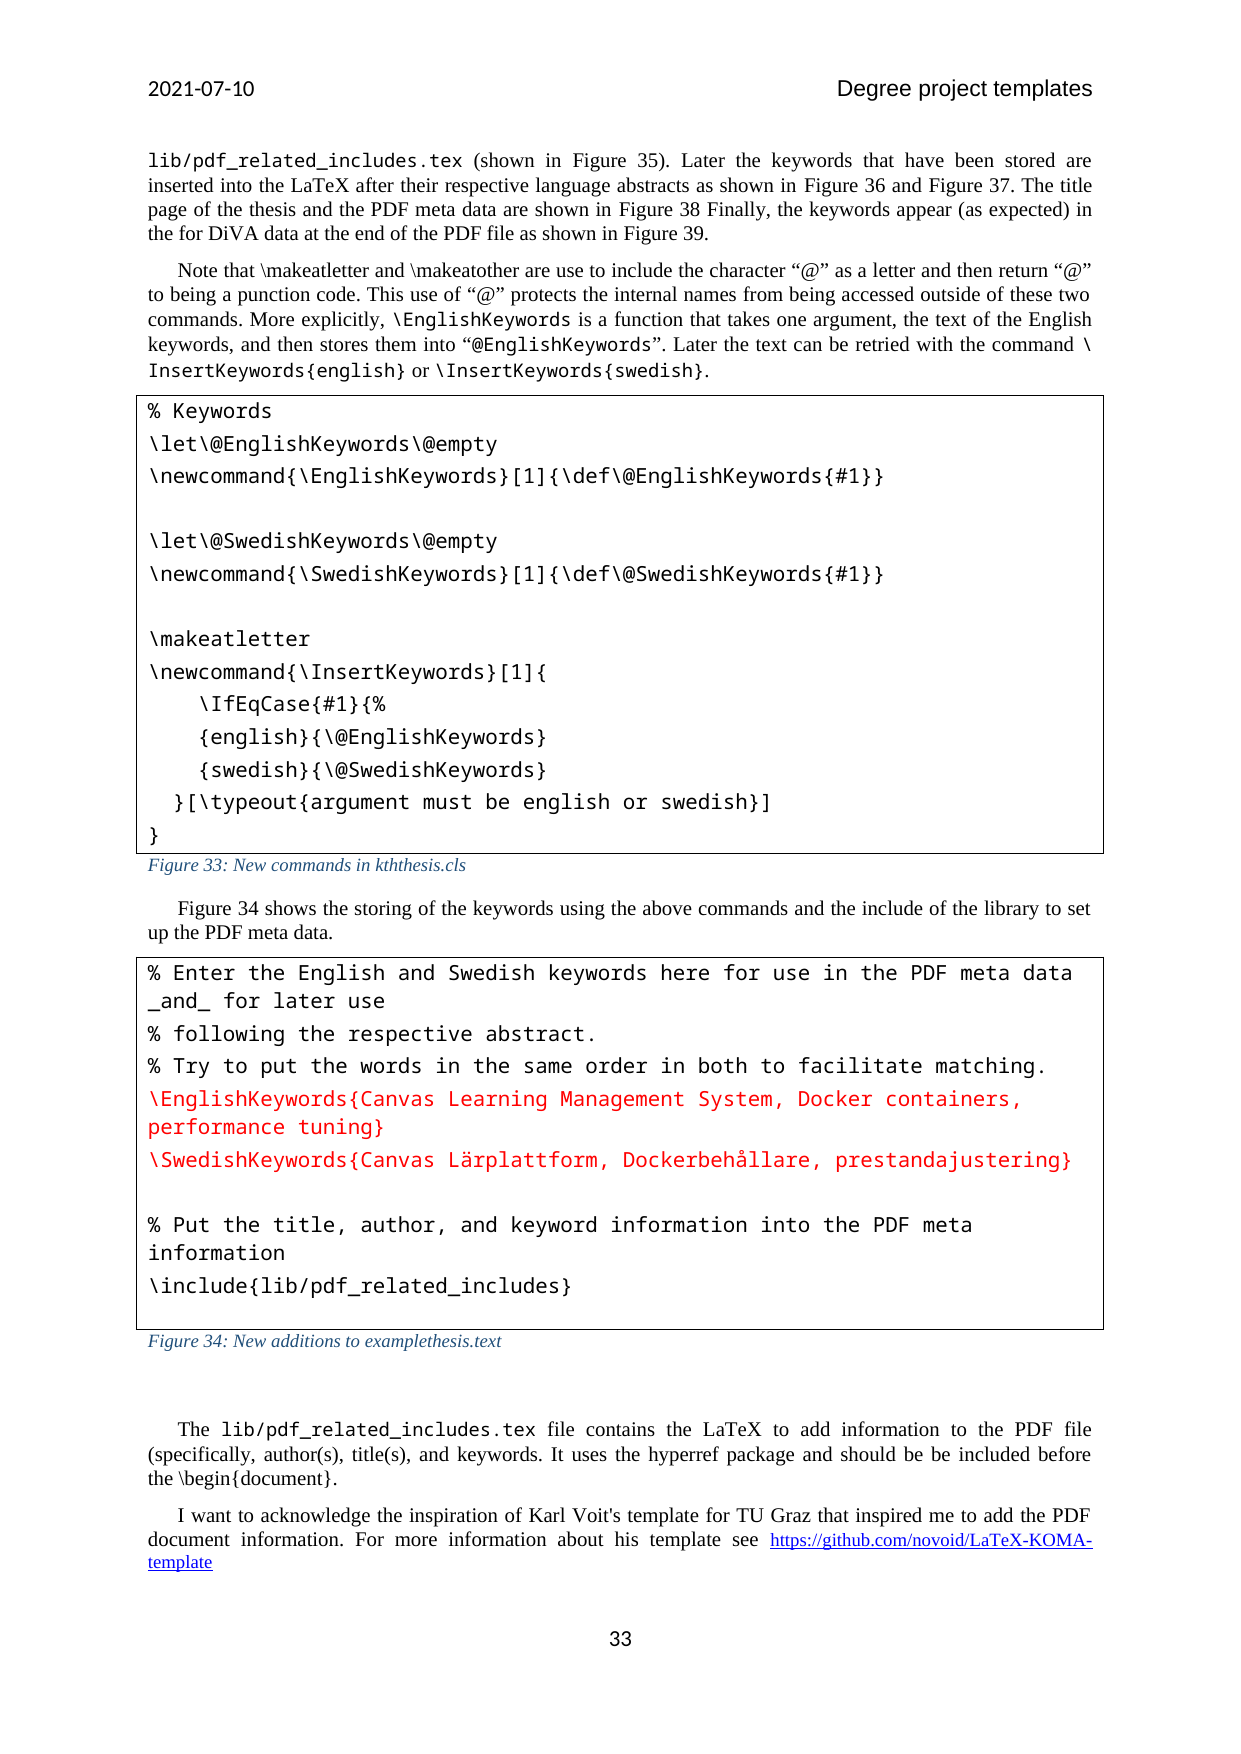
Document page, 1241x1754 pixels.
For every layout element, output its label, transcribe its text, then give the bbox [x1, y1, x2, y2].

table_header % Keywords \let\@EnglishKeywords\@empty \newcommand{\EnglishKeywords}[1]{\def\@EnglishKeywords{#1}} \let\@SwedishKeywords\@empty \newcommand{\SwedishKeywords}[1]{\def\@SwedishKeywords{#1}} \makeatletter \newcommand{\InsertKeywords}[1]{ \IfEqCase{#1}{% {english}{\@EnglishKeywords} {swedish}{\@SwedishKeywords} }[\typeout{argument must be english or swedish}] } [137, 396, 1103, 852]
text Figure 33: New commands in kththesis.cls [148, 854, 1093, 875]
text Note that \makeatletter and \makeatother are use to include the character “@” as a letter and then return “@” to being a punction code. This use of “@” protects the internal names from being accessed outside of these two commands. More explicitly, \EnglishKeywords is a function that takes one argument, the text of the English keywords, and then stores them into “@EnglishKeywords”. Later the text can be retried with the command \InsertKeywords{english} or \InsertKeywords{swedish}. [148, 258, 1093, 382]
text I want to acknowledge the inspiration of Karl Voit's template for TU Graz that inspired me to add the PDF document information. For more information about his template see https://github.com/novoid/LaTeX-KOMA-template [148, 1503, 1093, 1572]
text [148, 148, 1093, 245]
text Figure 34: New additions to examplethesis.text [148, 1330, 1093, 1352]
text The lib/pdf_related_includes.tex file contains the LaTeX to add information to the PDF file (specifically, author(s), title(s), and keywords. It uses the hyperref package and should be be included before the \begin{document}. [148, 1417, 1093, 1490]
table_header % Enter the English and Swedish keywords here for use in the PDF meta data _and_ for later use % following the respective abstract. % Try to put the words in the same order in both to facilitate matching. \EnglishKeywords{Canvas Learning Management System, Docker containers, performance tuning} \SwedishKeywords{Canvas Lärplattform, Dockerbehållare, prestandajustering} % Put the title, author, and keyword information into the PDF meta information \include{lib/pdf_related_includes} [137, 958, 1103, 1329]
text Figure 34 shows the storing of the keywords using the above commands and the include of the library to set up the PDF meta data. [148, 896, 1093, 944]
